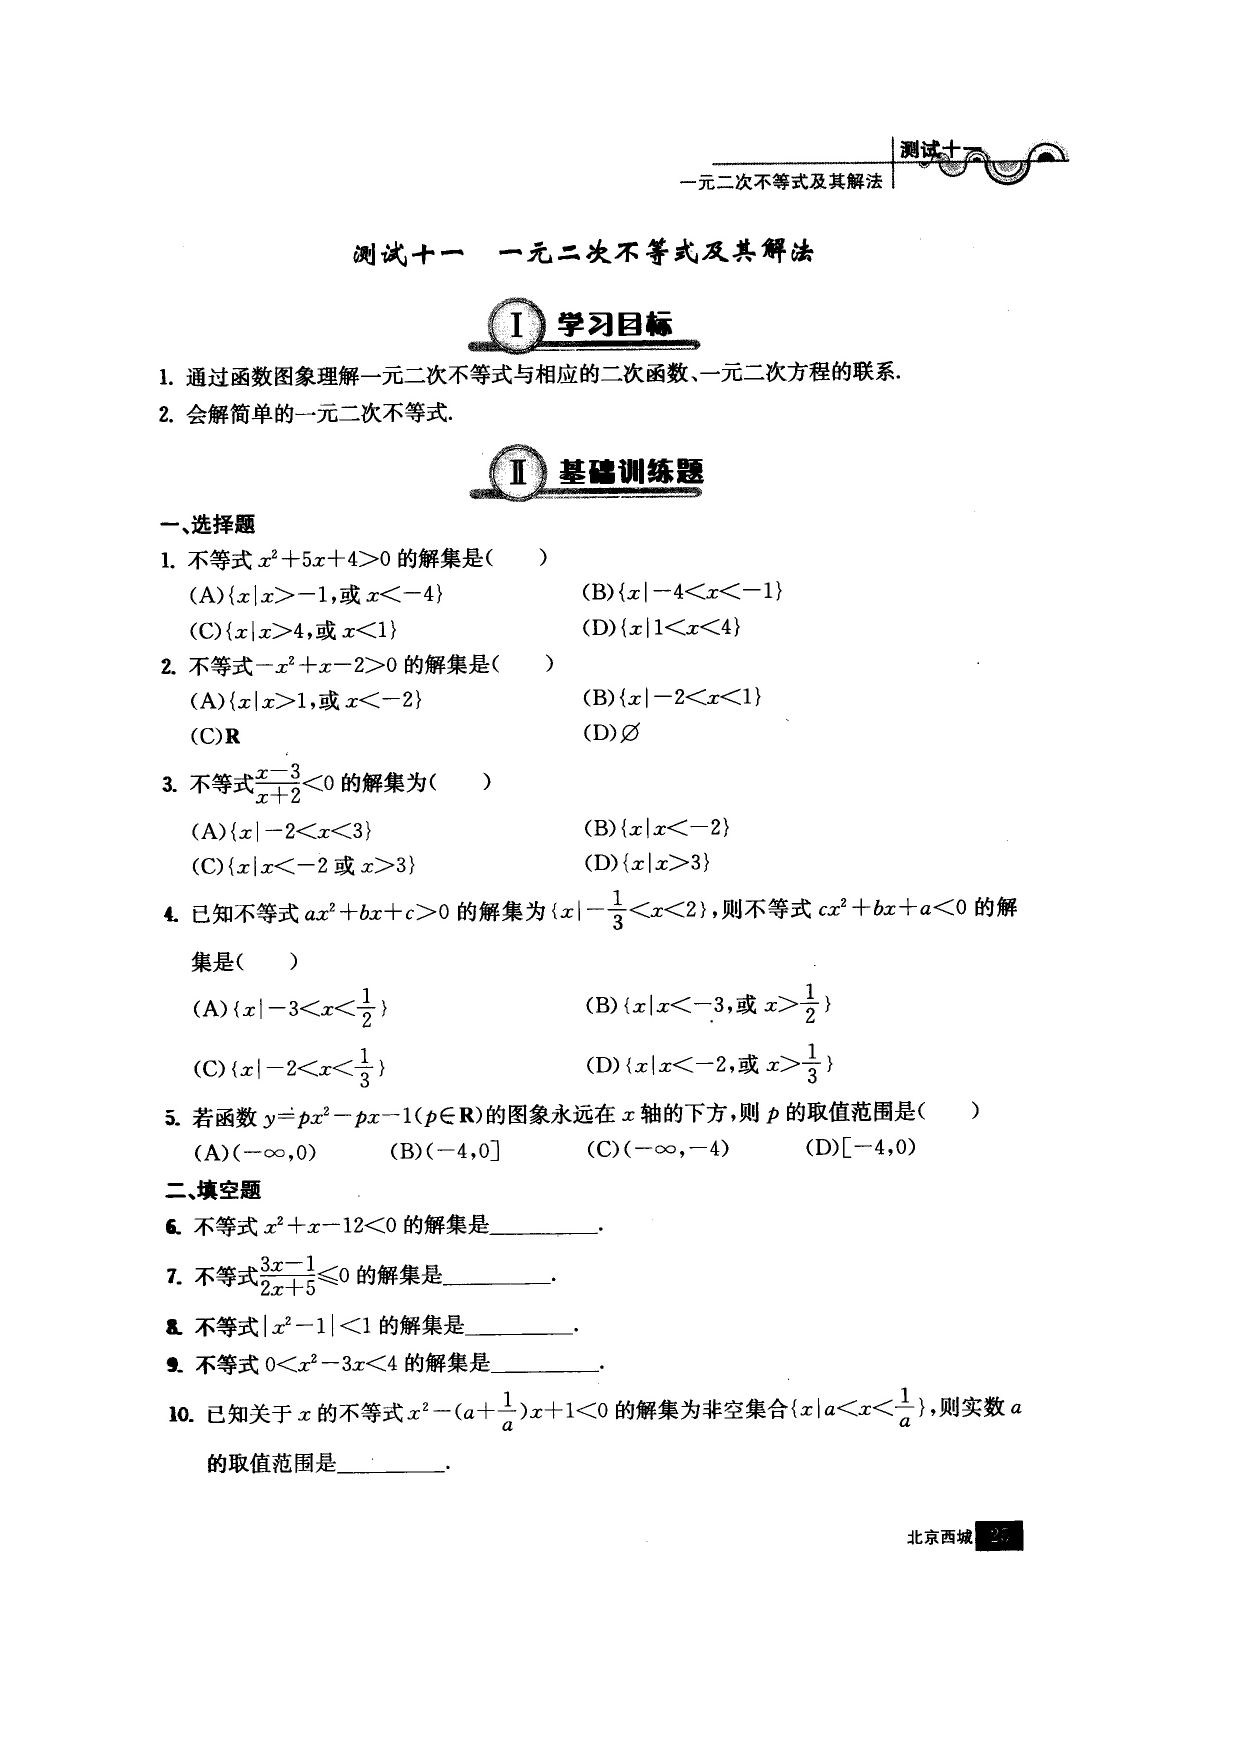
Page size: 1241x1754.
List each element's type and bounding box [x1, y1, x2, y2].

picture [145, 118, 1095, 1581]
